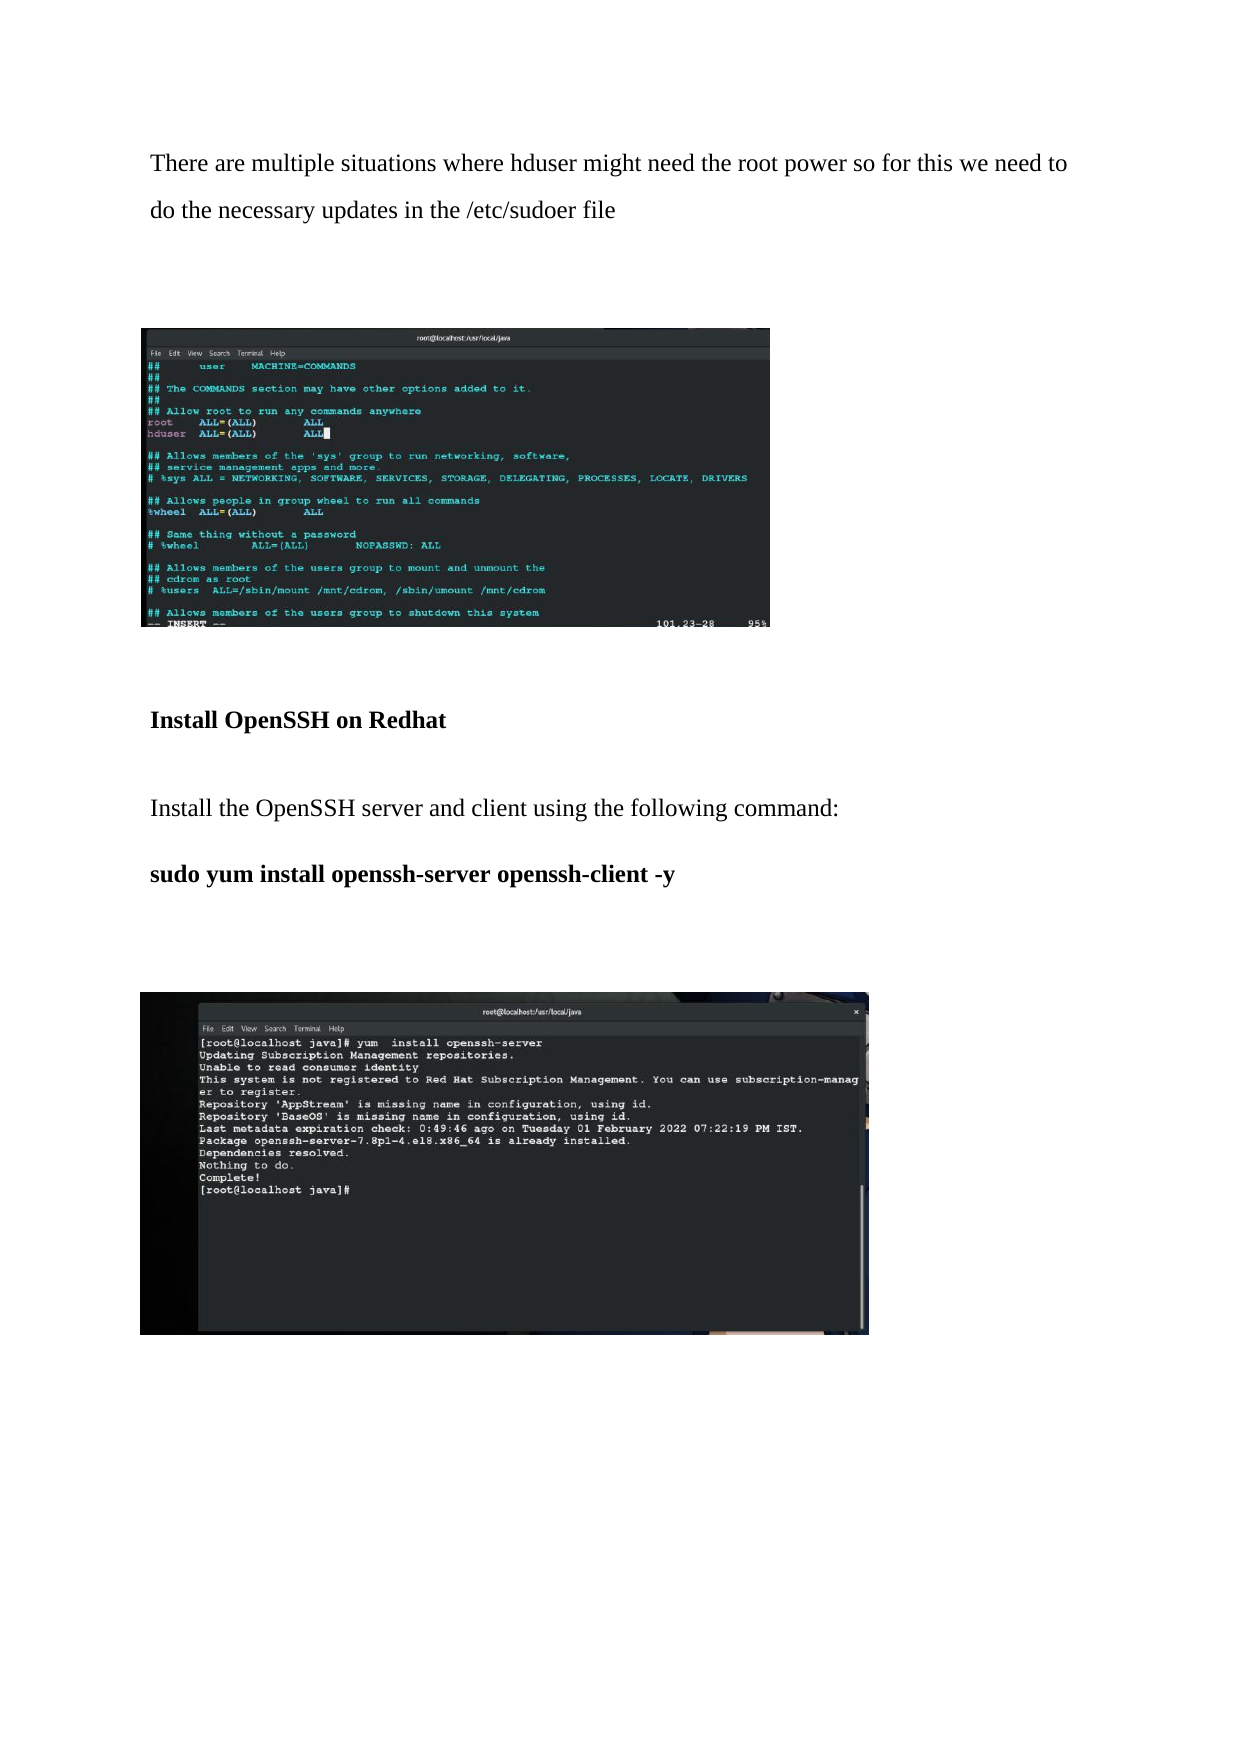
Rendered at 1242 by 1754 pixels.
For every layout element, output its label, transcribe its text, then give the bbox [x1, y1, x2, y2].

picture [141, 328, 770, 627]
picture [140, 992, 869, 1335]
text Install the OpenSSH server and client using the following command: [150, 793, 1092, 822]
text sudo yum install openssh-server openssh-client -y [150, 859, 1092, 888]
text There are multiple situations where hduser might need the root power so for this we need to do the necessary updates in the /etc/sudoer file [150, 148, 1075, 224]
text Install OpenSSH on Redhat [150, 705, 1092, 734]
